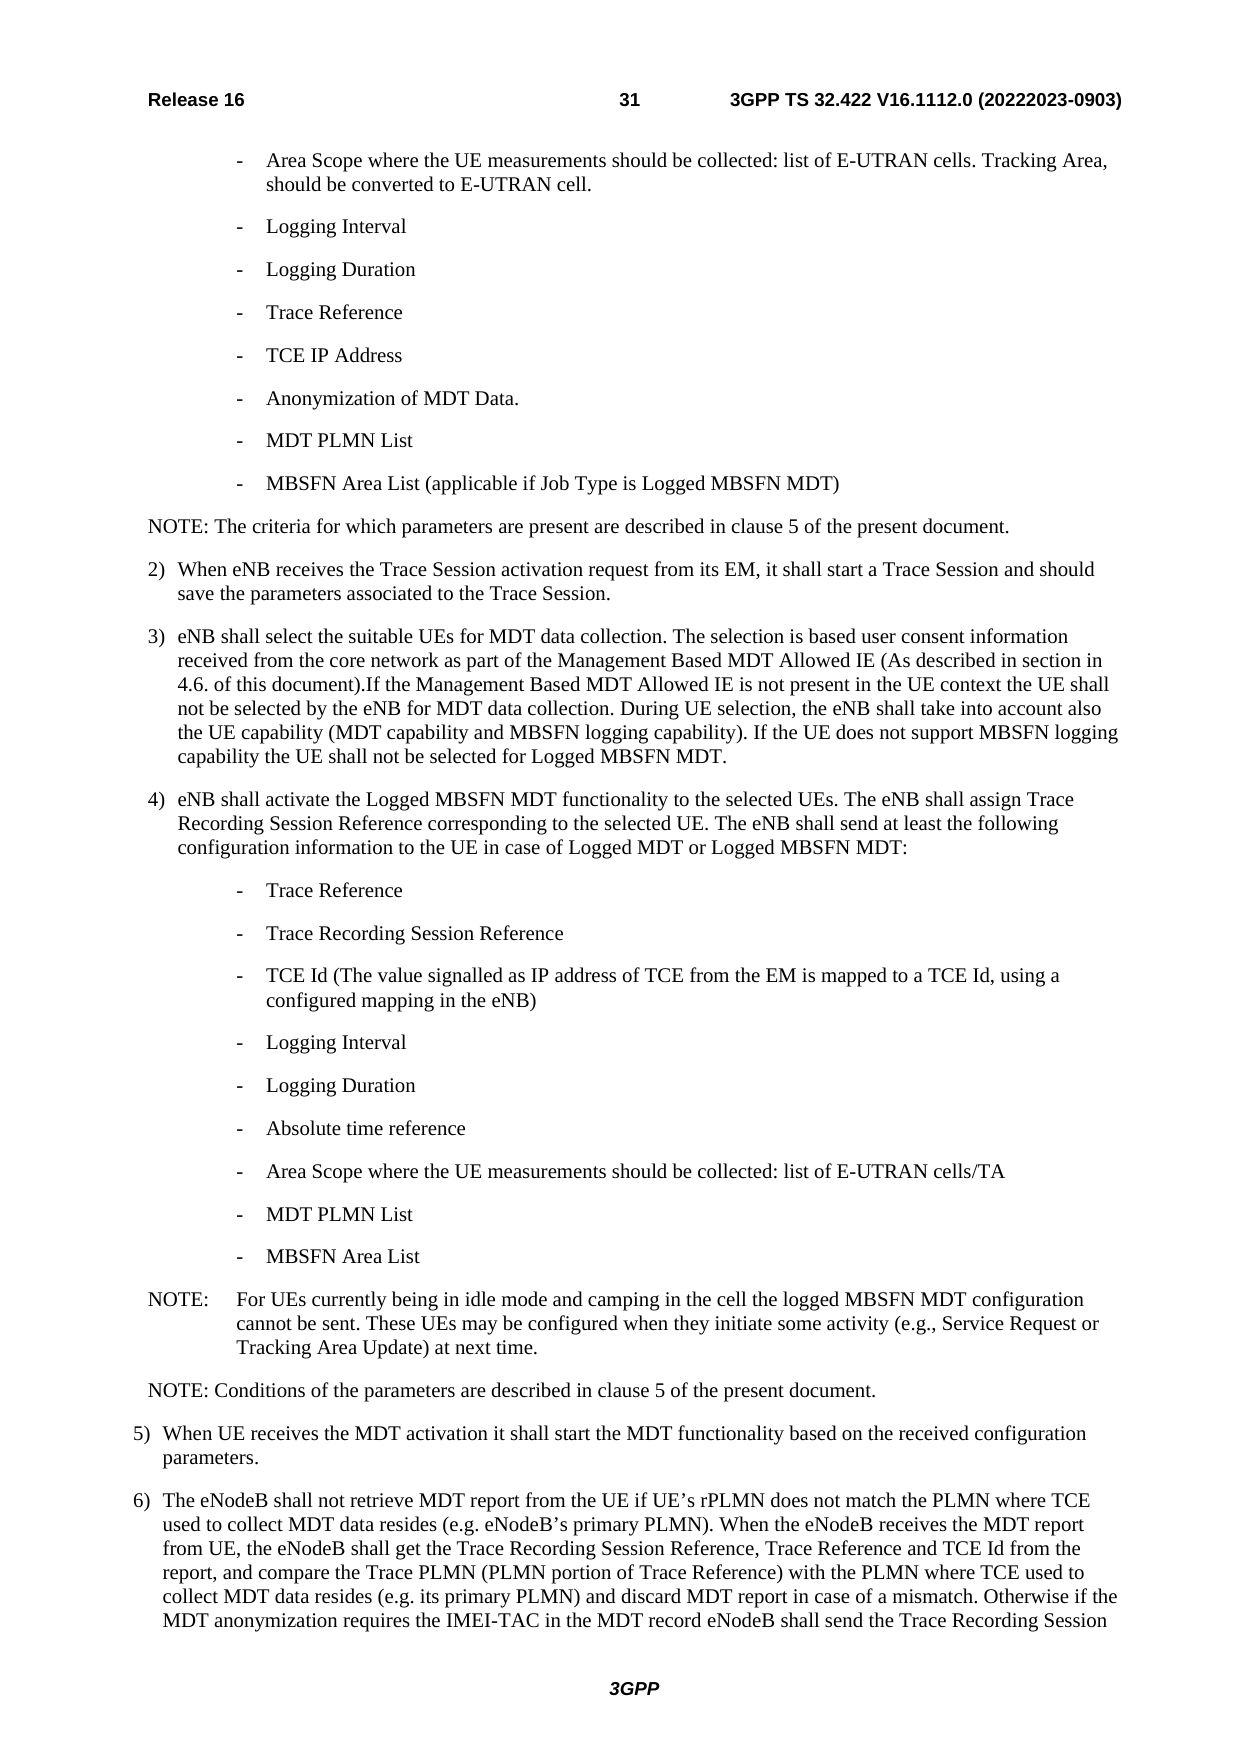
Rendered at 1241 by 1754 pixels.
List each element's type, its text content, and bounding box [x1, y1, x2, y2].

text - MBSFN Area List [236, 1244, 1122, 1268]
text - Absolute time reference [236, 1116, 1122, 1140]
text 5) When UE receives the MDT activation it shall start the MDT functionality based on the received configuration parameters. [133, 1421, 1122, 1469]
text - Trace Reference [236, 300, 1122, 324]
text - TCE IP Address [236, 343, 1122, 367]
text - Area Scope where the UE measurements should be collected: list of E-UTRAN cells. Tracking Area, should be converted to E-UTRAN cell. [236, 147, 1122, 196]
text 4) eNB shall activate the Logged MBSFN MDT functionality to the selected UEs. The eNB shall assign Trace Recording Session Reference corresponding to the selected UE. The eNB shall send at least the following configuration information to the UE in case of Logged MDT or Logged MBSFN MDT: [148, 787, 1122, 859]
text - Trace Reference [236, 878, 1122, 902]
text NOTE: The criteria for which parameters are present are described in clause 5 of the present document. [148, 514, 1122, 538]
text - Logging Interval [236, 214, 1122, 238]
text - Logging Interval [236, 1030, 1122, 1054]
text 2) When eNB receives the Trace Session activation request from its EM, it shall start a Trace Session and should save the parameters associated to the Trace Session. [148, 557, 1122, 605]
text - Area Scope where the UE measurements should be collected: list of E-UTRAN cells/TA [236, 1159, 1122, 1183]
text - Logging Duration [236, 1073, 1122, 1097]
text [133, 1488, 1122, 1632]
text 3) eNB shall select the suitable UEs for MDT data collection. The selection is based user consent information received from the core network as part of the Management Based MDT Allowed IE (As described in section in 4.6. of this document).If the Management Based MDT Allowed IE is not present in the UE context the UE shall not be selected by the eNB for MDT data collection. During UE selection, the eNB shall take into account also the UE capability (MDT capability and MBSFN logging capability). If the UE does not support MBSFN logging capability the UE shall not be selected for Logged MBSFN MDT. [148, 624, 1122, 768]
text - TCE Id (The value signalled as IP address of TCE from the EM is mapped to a TCE Id, using a configured mapping in the eNB) [236, 963, 1122, 1012]
text - Trace Recording Session Reference [236, 921, 1122, 945]
text - Logging Duration [236, 257, 1122, 281]
text - MDT PLMN List [236, 428, 1122, 452]
text - MDT PLMN List [236, 1202, 1122, 1226]
text - Anonymization of MDT Data. [236, 386, 1122, 410]
text - MBSFN Area List (applicable if Job Type is Logged MBSFN MDT) [236, 471, 1122, 495]
text NOTE: For UEs currently being in idle mode and camping in the cell the logged MBSFN MDT configuration cannot be sent. These UEs may be configured when they initiate some activity (e.g., Service Request or Tracking Area Update) at next time. [148, 1287, 1122, 1359]
text NOTE: Conditions of the parameters are described in clause 5 of the present document. [148, 1378, 1122, 1402]
